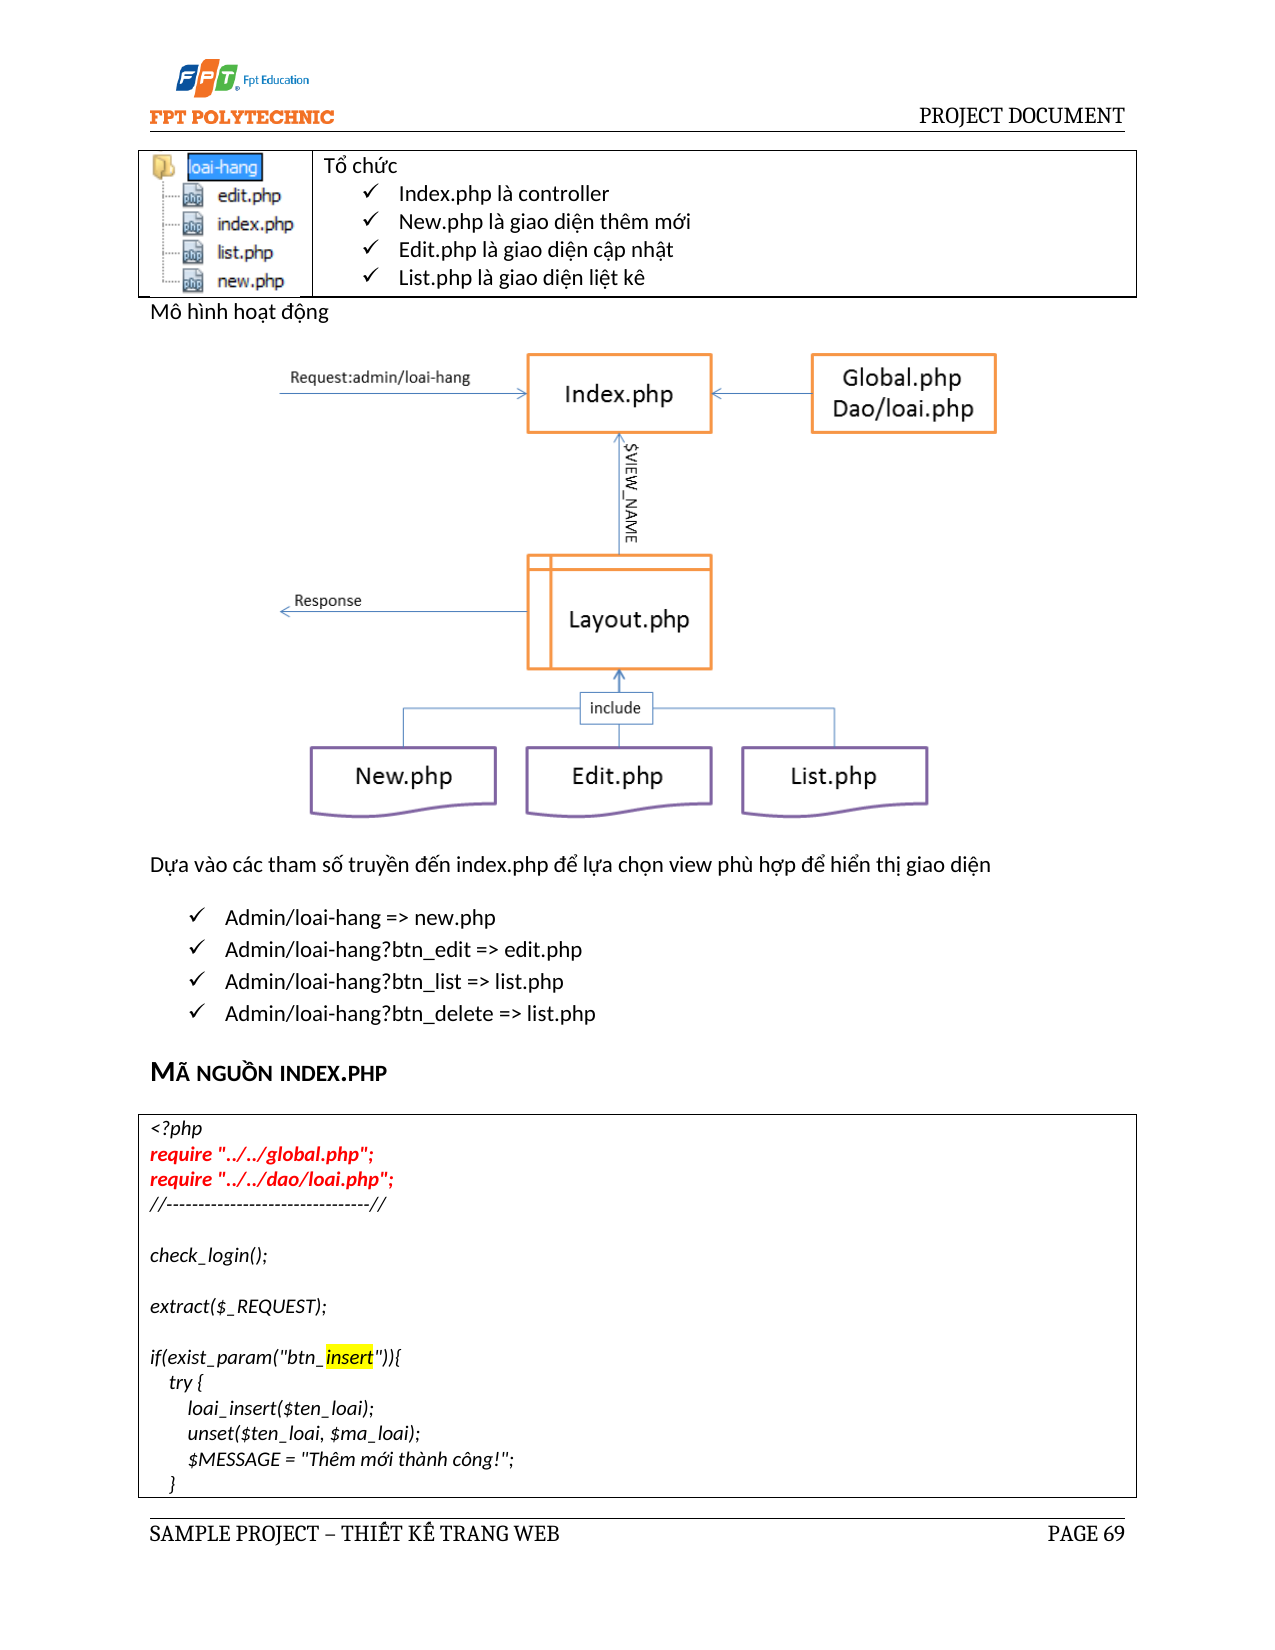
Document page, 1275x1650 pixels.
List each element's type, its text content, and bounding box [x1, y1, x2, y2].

list Admin/loai-hang => new.php [187, 903, 1125, 931]
picture [150, 151, 300, 297]
list Admin/loai-hang?btn_edit => edit.php [187, 935, 1125, 963]
table_header [300, 151, 312, 296]
list Admin/loai-hang?btn_delete => list.php [187, 999, 1125, 1028]
text Mã nguồn index.php [150, 1053, 1125, 1088]
table_header Tổ chức Index.php là controller New.php là giao diện thêm mới Edit.php là giao diện cập nhật List.php là giao diện liệt kê [313, 151, 1136, 296]
table_header [139, 151, 150, 296]
picture [274, 350, 1001, 825]
picture [150, 59, 336, 124]
list Admin/loai-hang?btn_list => list.php [187, 967, 1125, 995]
text Mô hình hoạt động [150, 298, 1125, 325]
text Dựa vào các tham số truyền đến index.php để lựa chọn view phù hợp để hiển thị giao diện [150, 850, 1125, 878]
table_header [139, 1115, 1136, 1497]
